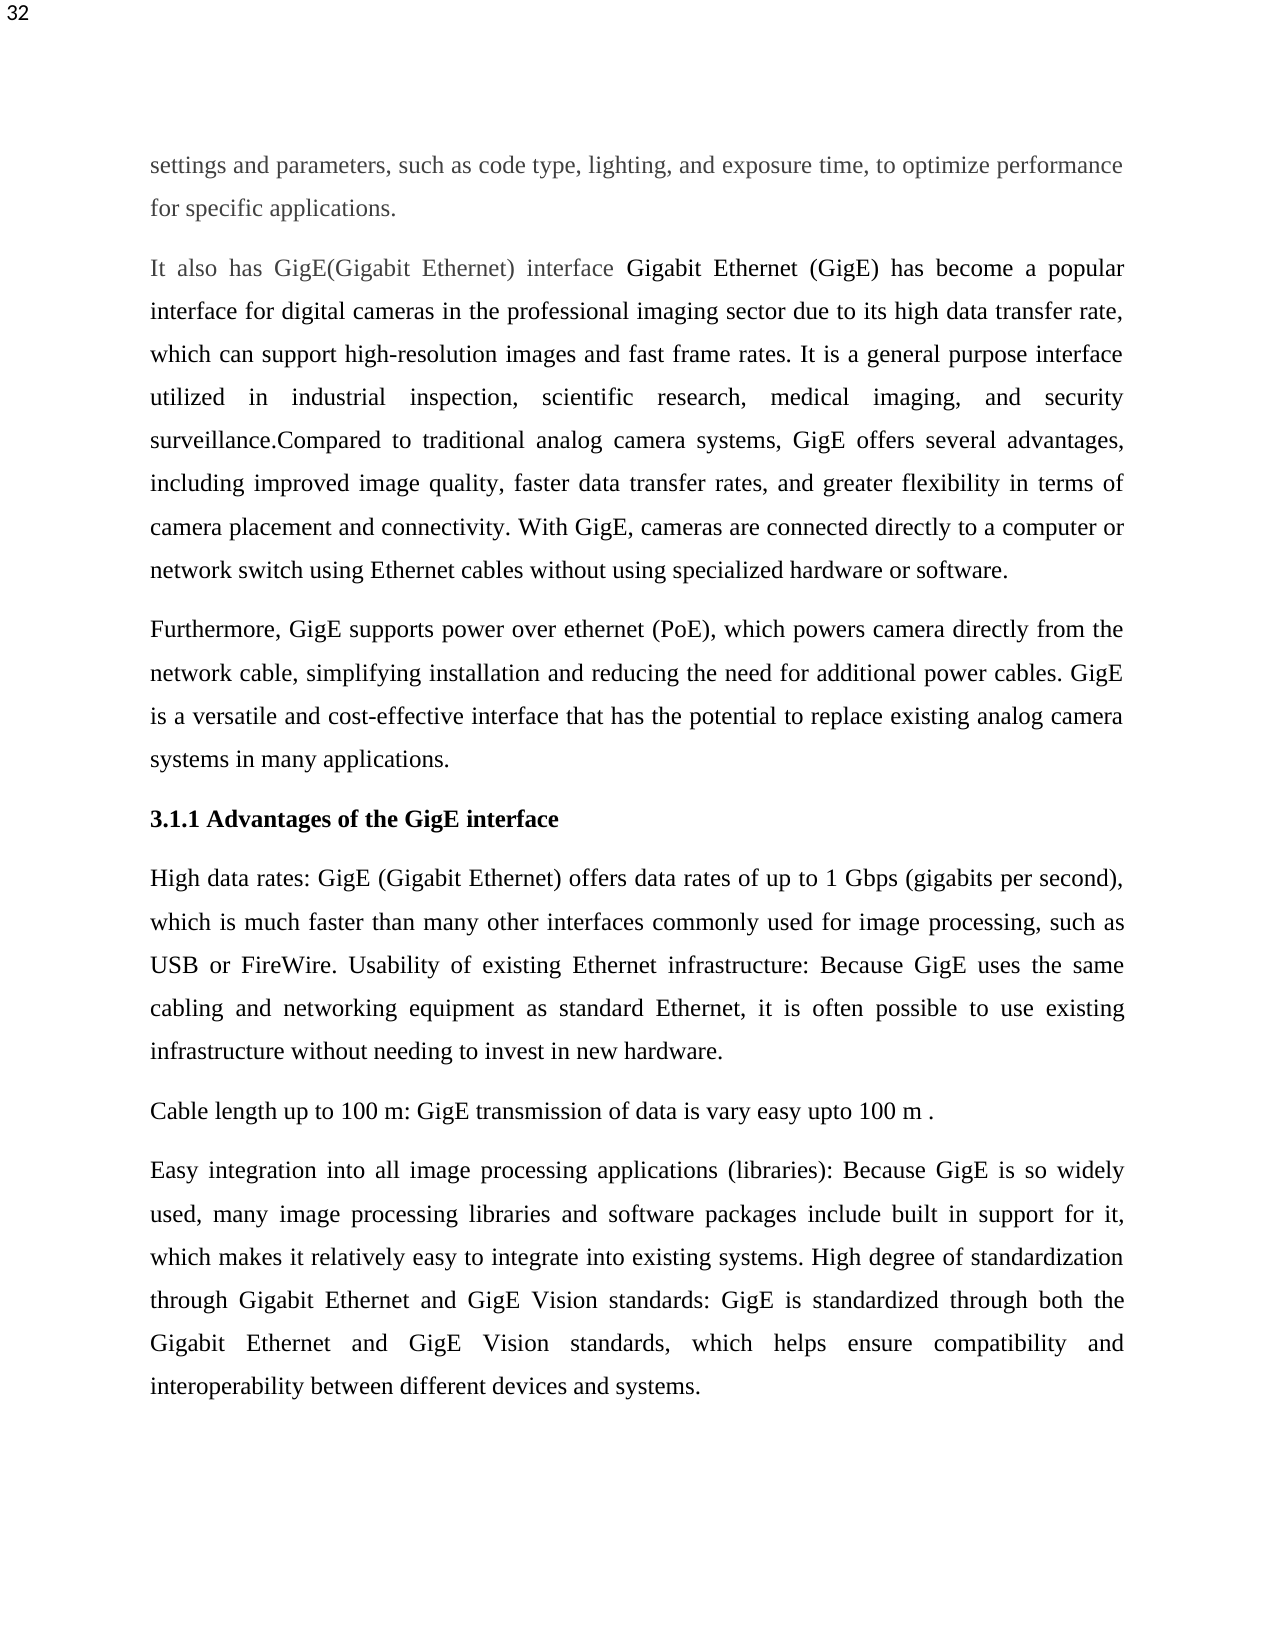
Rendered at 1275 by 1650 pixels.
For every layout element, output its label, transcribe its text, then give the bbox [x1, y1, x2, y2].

text settings and parameters, such as code type, lighting, and exposure time, to optimize performance for specific applications. [150, 150, 1125, 222]
text Easy integration into all image processing applications (libraries): Because GigE is so widely used, many image processing libraries and software packages include built in support for it, which makes it relatively easy to integrate into existing systems. High degree of standardization through Gigabit Ethernet and GigE Vision standards: GigE is standardized through both the Gigabit Ethernet and GigE Vision standards, which helps ensure compatibility and interoperability between different devices and systems. [150, 1156, 1125, 1400]
subtitle Advantages of the GigE interface [150, 804, 1185, 832]
text Furthermore, GigE supports power over ethernet (PoE), which powers camera directly from the network cable, simplifying installation and reducing the need for additional power cables. GigE is a versatile and cost-effective interface that has the potential to replace existing analog camera systems in many applications. [150, 614, 1125, 773]
text High data rates: GigE (Gigabit Ethernet) offers data rates of up to 1 Gbps (gigabits per second), which is much faster than many other interfaces commonly used for image processing, such as USB or FireWire. Usability of existing Ethernet infrastructure: Because GigE uses the same cabling and networking equipment as standard Ethernet, it is often possible to use existing infrastructure without needing to invest in new hardware. [150, 863, 1126, 1065]
text Cable length up to 100 m: GigE transmission of data is vary easy upto 100 m . [150, 1096, 1185, 1124]
text It also has GigE(Gigabit Ethernet) interface Gigabit Ethernet (GigE) has become a popular interface for digital cameras in the professional imaging sector due to its high data transfer rate, which can support high-resolution images and fast frame rates. It is a general purpose interface utilized in industrial inspection, scientific research, medical imaging, and security surveillance.Compared to traditional analog camera systems, GigE offers several advantages, including improved image quality, faster data transfer rates, and greater flexibility in terms of camera placement and connectivity. With GigE, cameras are connected directly to a computer or network switch using Ethernet cables without using specialized hardware or software. [150, 253, 1125, 583]
